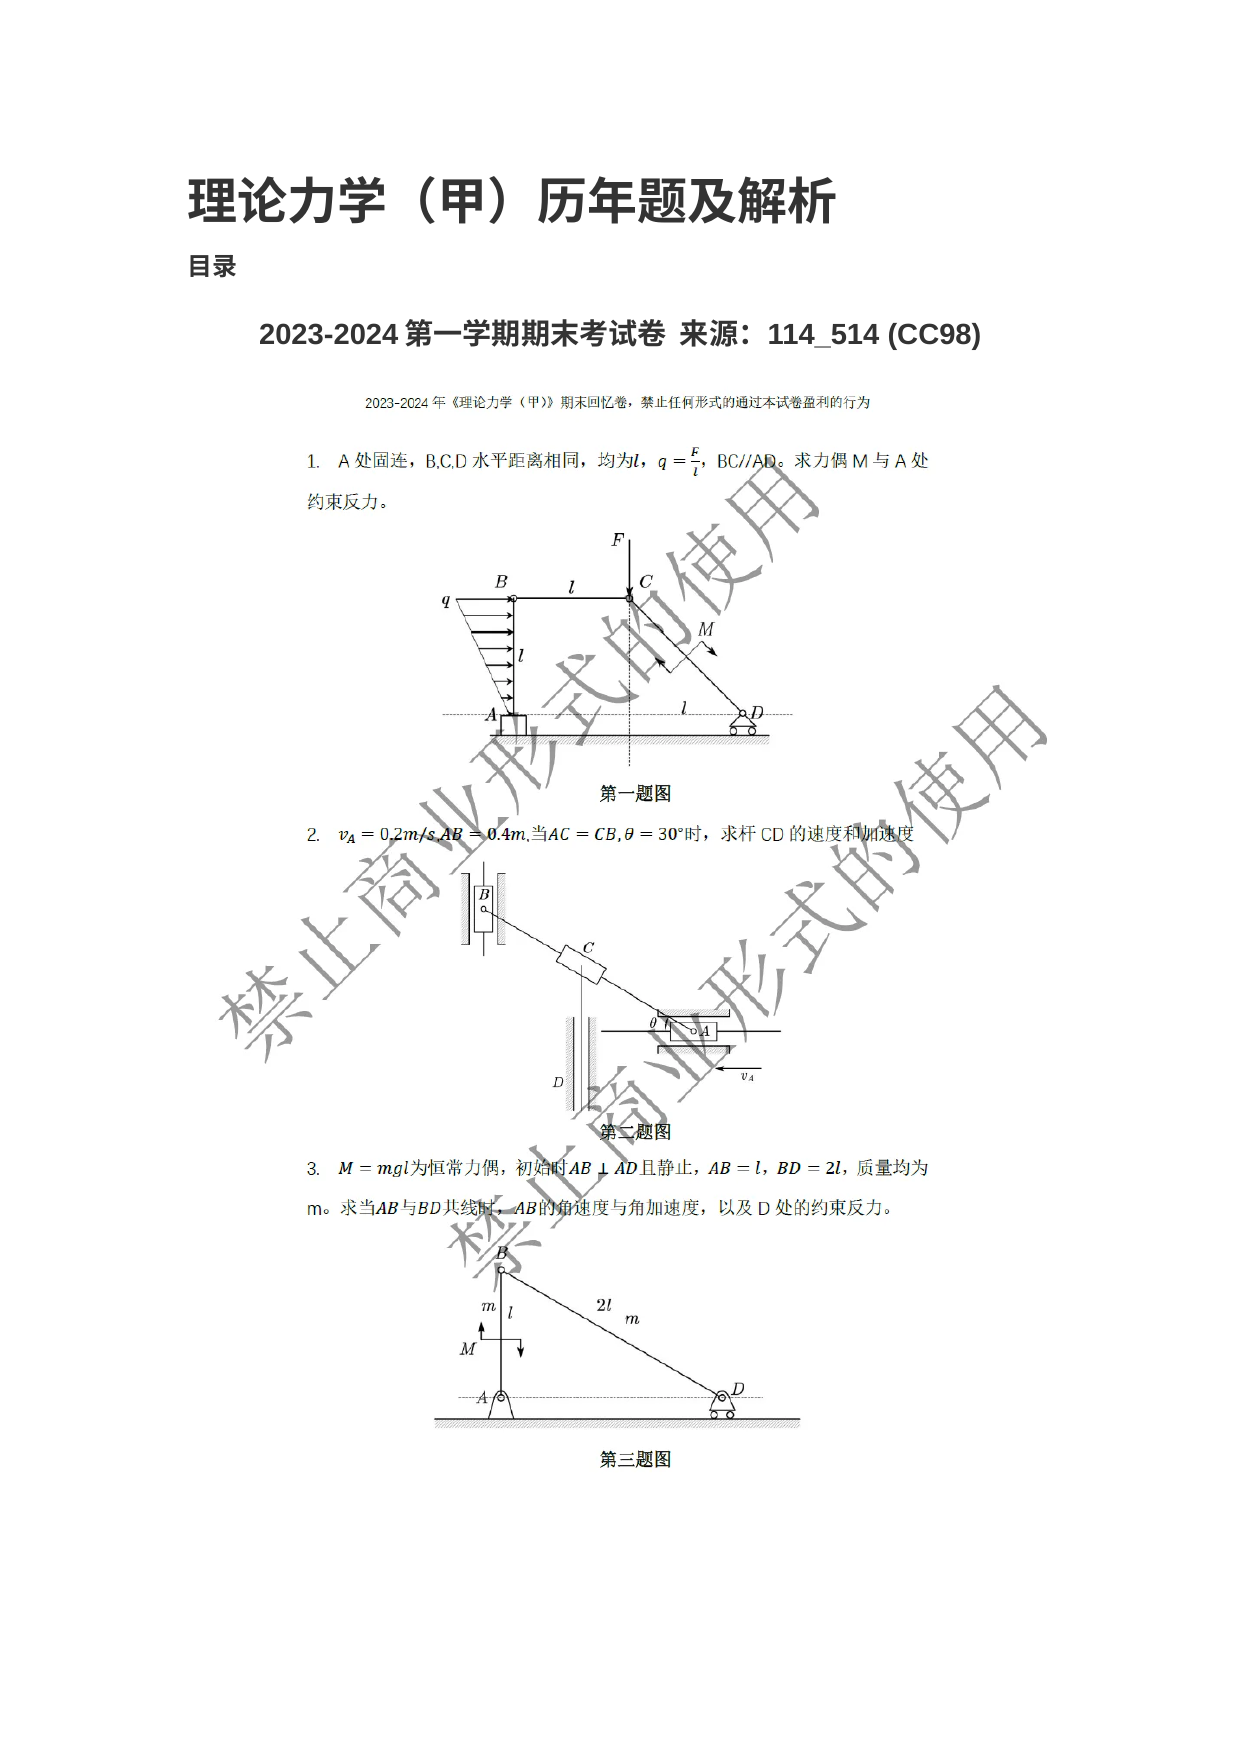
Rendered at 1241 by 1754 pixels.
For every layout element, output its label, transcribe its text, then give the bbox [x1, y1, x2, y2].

picture [187, 377, 1053, 1480]
title 理论力学（甲）历年题及解析 [187, 158, 1053, 238]
text 目录 [187, 244, 1053, 285]
text 2023-2024第一学期期末考试卷 来源：114_514 (CC98) [187, 291, 1053, 372]
